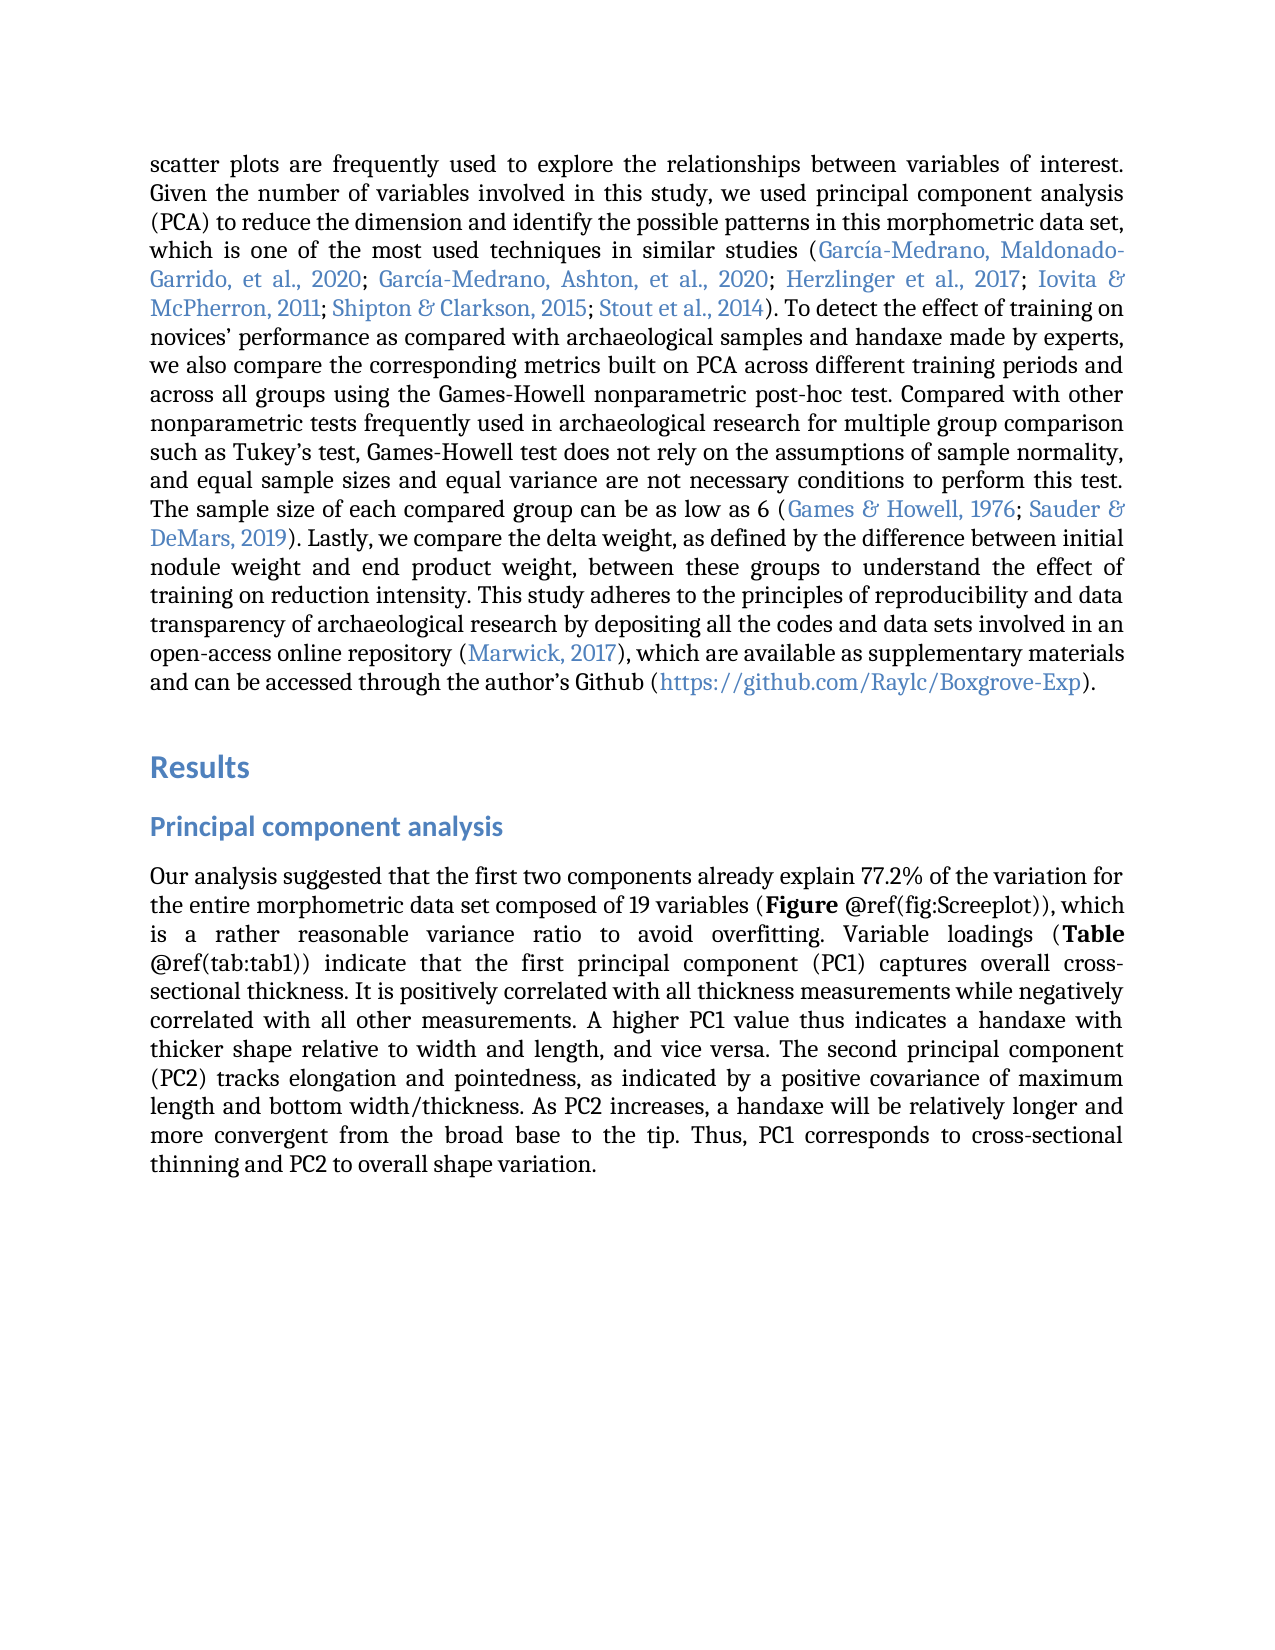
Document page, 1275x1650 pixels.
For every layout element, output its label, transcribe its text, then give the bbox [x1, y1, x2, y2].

subtitle Principal component analysis [150, 808, 1125, 843]
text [150, 150, 1125, 696]
subtitle Results [150, 746, 1125, 787]
text Our analysis suggested that the first two components already explain 77.2% of the variation for the entire morphometric data set composed of 19 variables (Figure @ref(fig:Screeplot)), which is a rather reasonable variance ratio to avoid overfitting. Variable loadings (Table @ref(tab:tab1)) indicate that the first principal component (PC1) captures overall cross-sectional thickness. It is positively correlated with all thickness measurements while negatively correlated with all other measurements. A higher PC1 value thus indicates a handaxe with thicker shape relative to width and length, and vice versa. The second principal component (PC2) tracks elongation and pointedness, as indicated by a positive covariance of maximum length and bottom width/thickness. As PC2 increases, a handaxe will be relatively longer and more convergent from the broad base to the tip. Thus, PC1 corresponds to cross-sectional thinning and PC2 to overall shape variation. [150, 862, 1125, 1178]
